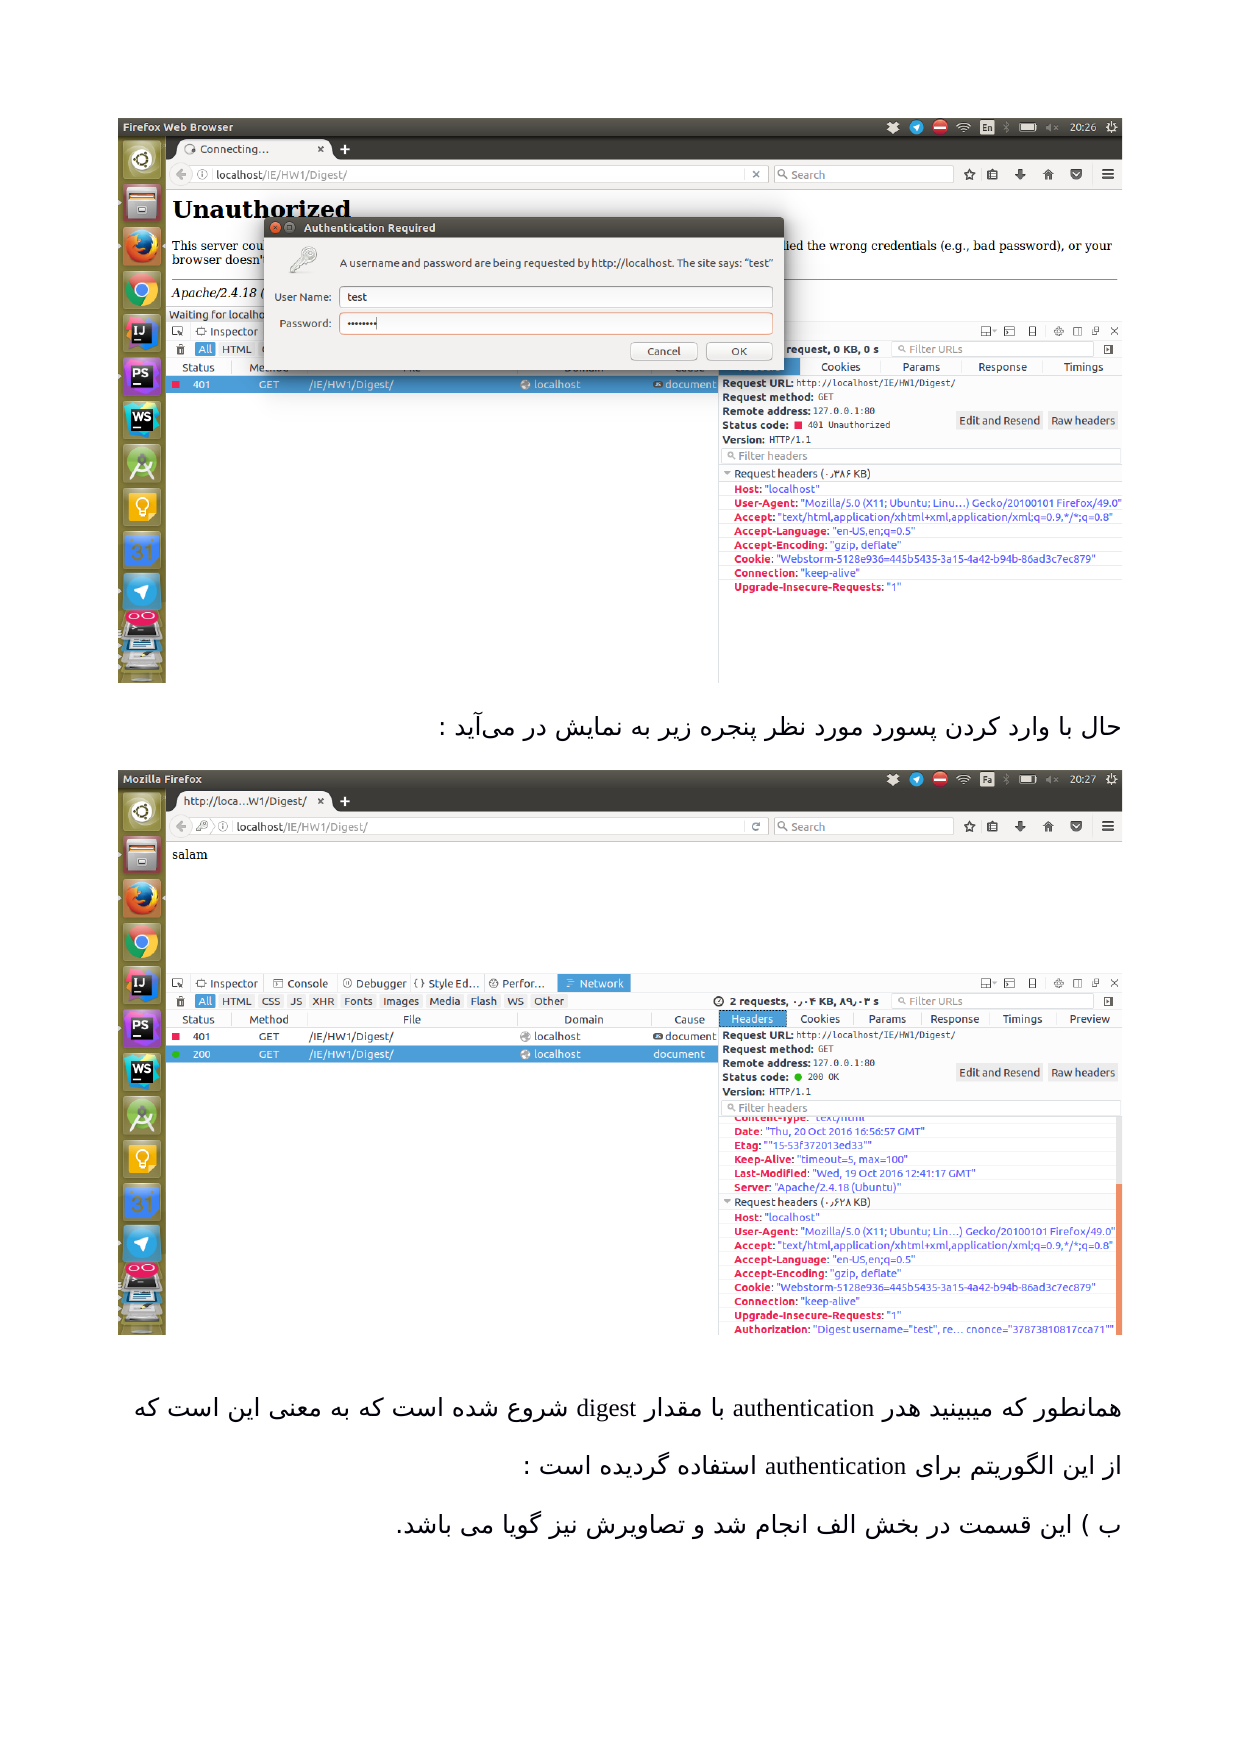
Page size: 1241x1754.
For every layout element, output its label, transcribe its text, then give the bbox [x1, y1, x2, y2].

picture [118, 770, 1123, 1335]
text حال با وارد کردن پسورد مورد نظر پنجره زیر به نمایش در می‌آید : [118, 683, 1122, 741]
text ب ) این قسمت در بخش الف انجام شد و تصاویرش نیز گویا می باشد. [118, 1510, 1122, 1539]
text همانطور که میبینید هدر authentication با مقدار digest شروع شده است که به معنی این است که از این الگوریتم برای authentication استفاده گردیده است : [118, 1335, 1122, 1481]
picture [118, 118, 1123, 683]
